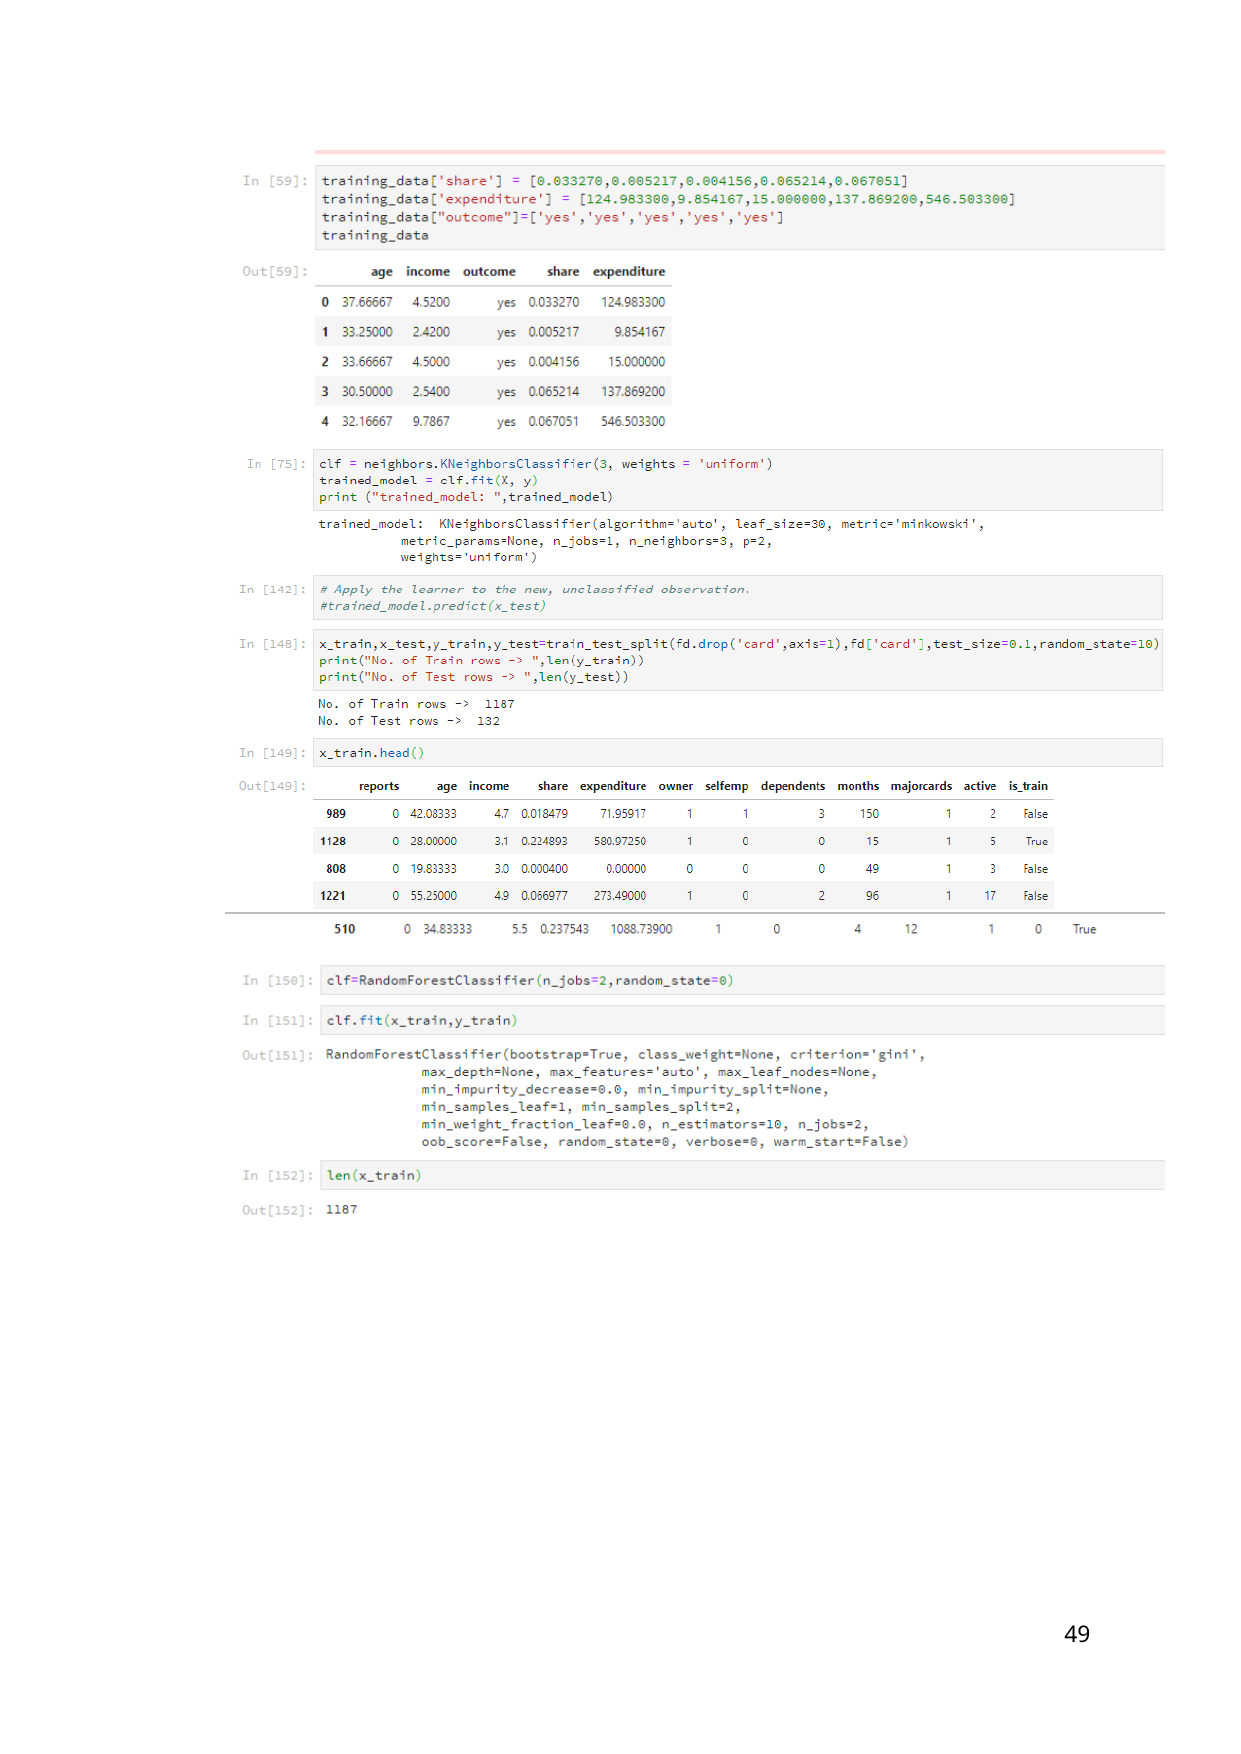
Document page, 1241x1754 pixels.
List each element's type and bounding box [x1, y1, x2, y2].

picture [225, 447, 1166, 914]
picture [225, 150, 1166, 443]
picture [225, 918, 1166, 1233]
